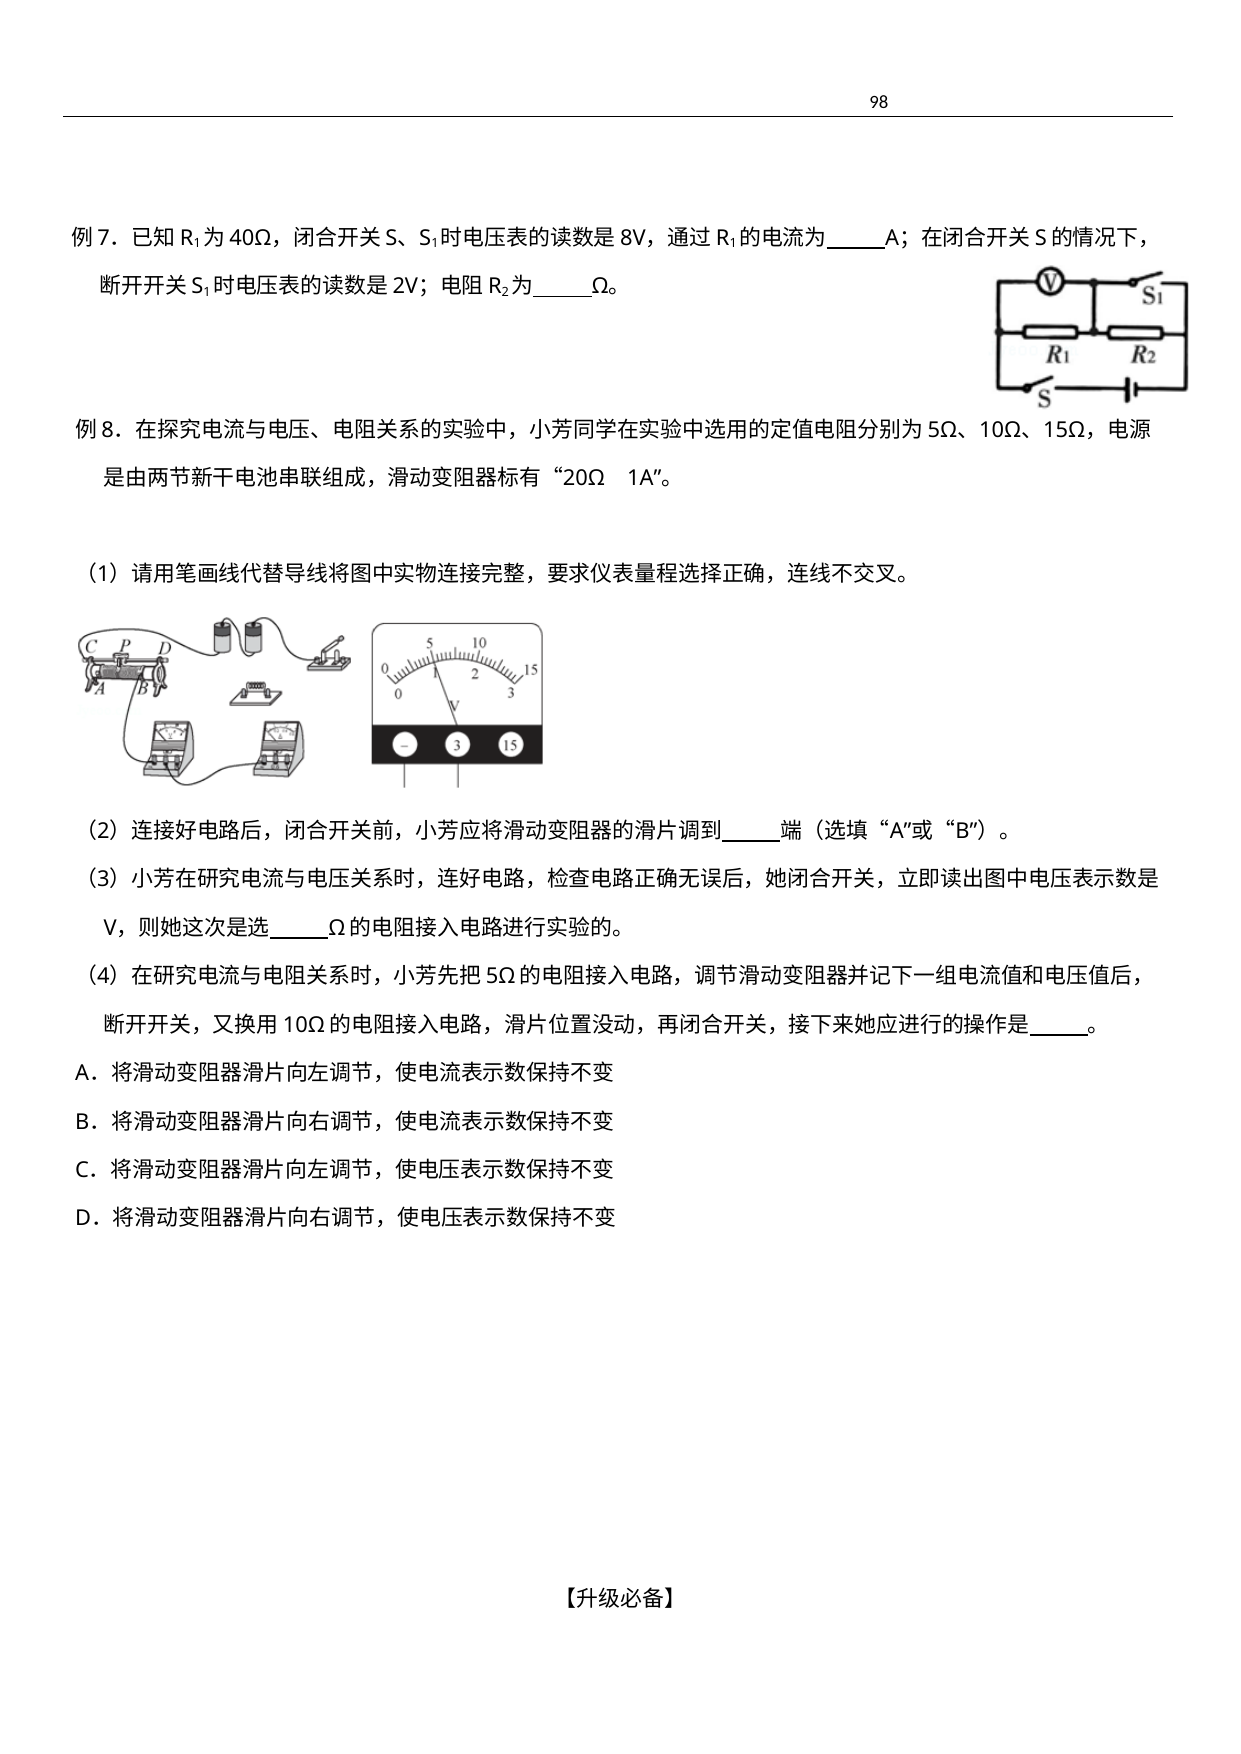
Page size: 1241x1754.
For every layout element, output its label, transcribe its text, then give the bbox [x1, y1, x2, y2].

text （1）请用笔画线代替导线将图中实物连接完整，要求仪表量程选择正确，连线不交叉。 [75, 556, 1169, 588]
text （2）连接好电路后，闭合开关前，小芳应将滑动变阻器的滑片调到 端（选填“A”或“B”）。 [75, 812, 1169, 845]
text （4）在研究电流与电阻关系时，小芳先把5Ω的电阻接入电路，调节滑动变阻器并记下一组电流值和电压值后，断开开关，又换用10Ω的电阻接入电路，滑片位置没动，再闭合开关，接下来她应进行的操作是 。 [75, 958, 1169, 1039]
text （3）小芳在研究电流与电压关系时，连好电路，检查电路正确无误后，她闭合开关，立即读出图中电压表示数是 V，则她这次是选 Ω的电阻接入电路进行实验的。 [75, 861, 1169, 942]
text D．将滑动变阻器滑片向右调节，使电压表示数保持不变 [75, 1200, 1169, 1232]
text B．将滑动变阻器滑片向右调节，使电流表示数保持不变 [75, 1103, 1169, 1136]
picture [986, 261, 1193, 414]
text 例7．已知R1为40Ω，闭合开关S、S1时电压表的读数是8V，通过R1的电流为 A；在闭合开关S的情况下，断开开关S1时电压表的读数是2V；电阻R2为 Ω。 [71, 219, 1169, 301]
text A．将滑动变阻器滑片向左调节，使电流表示数保持不变 [75, 1055, 1169, 1087]
picture [75, 613, 546, 791]
text 例8．在探究电流与电压、电阻关系的实验中，小芳同学在实验中选用的定值电阻分别为5Ω、10Ω、15Ω，电源是由两节新干电池串联组成，滑动变阻器标有“20Ω 1A”。 [75, 411, 1169, 493]
text 【升级必备】 [71, 1580, 1169, 1613]
text C．将滑动变阻器滑片向左调节，使电压表示数保持不变 [75, 1152, 1169, 1184]
